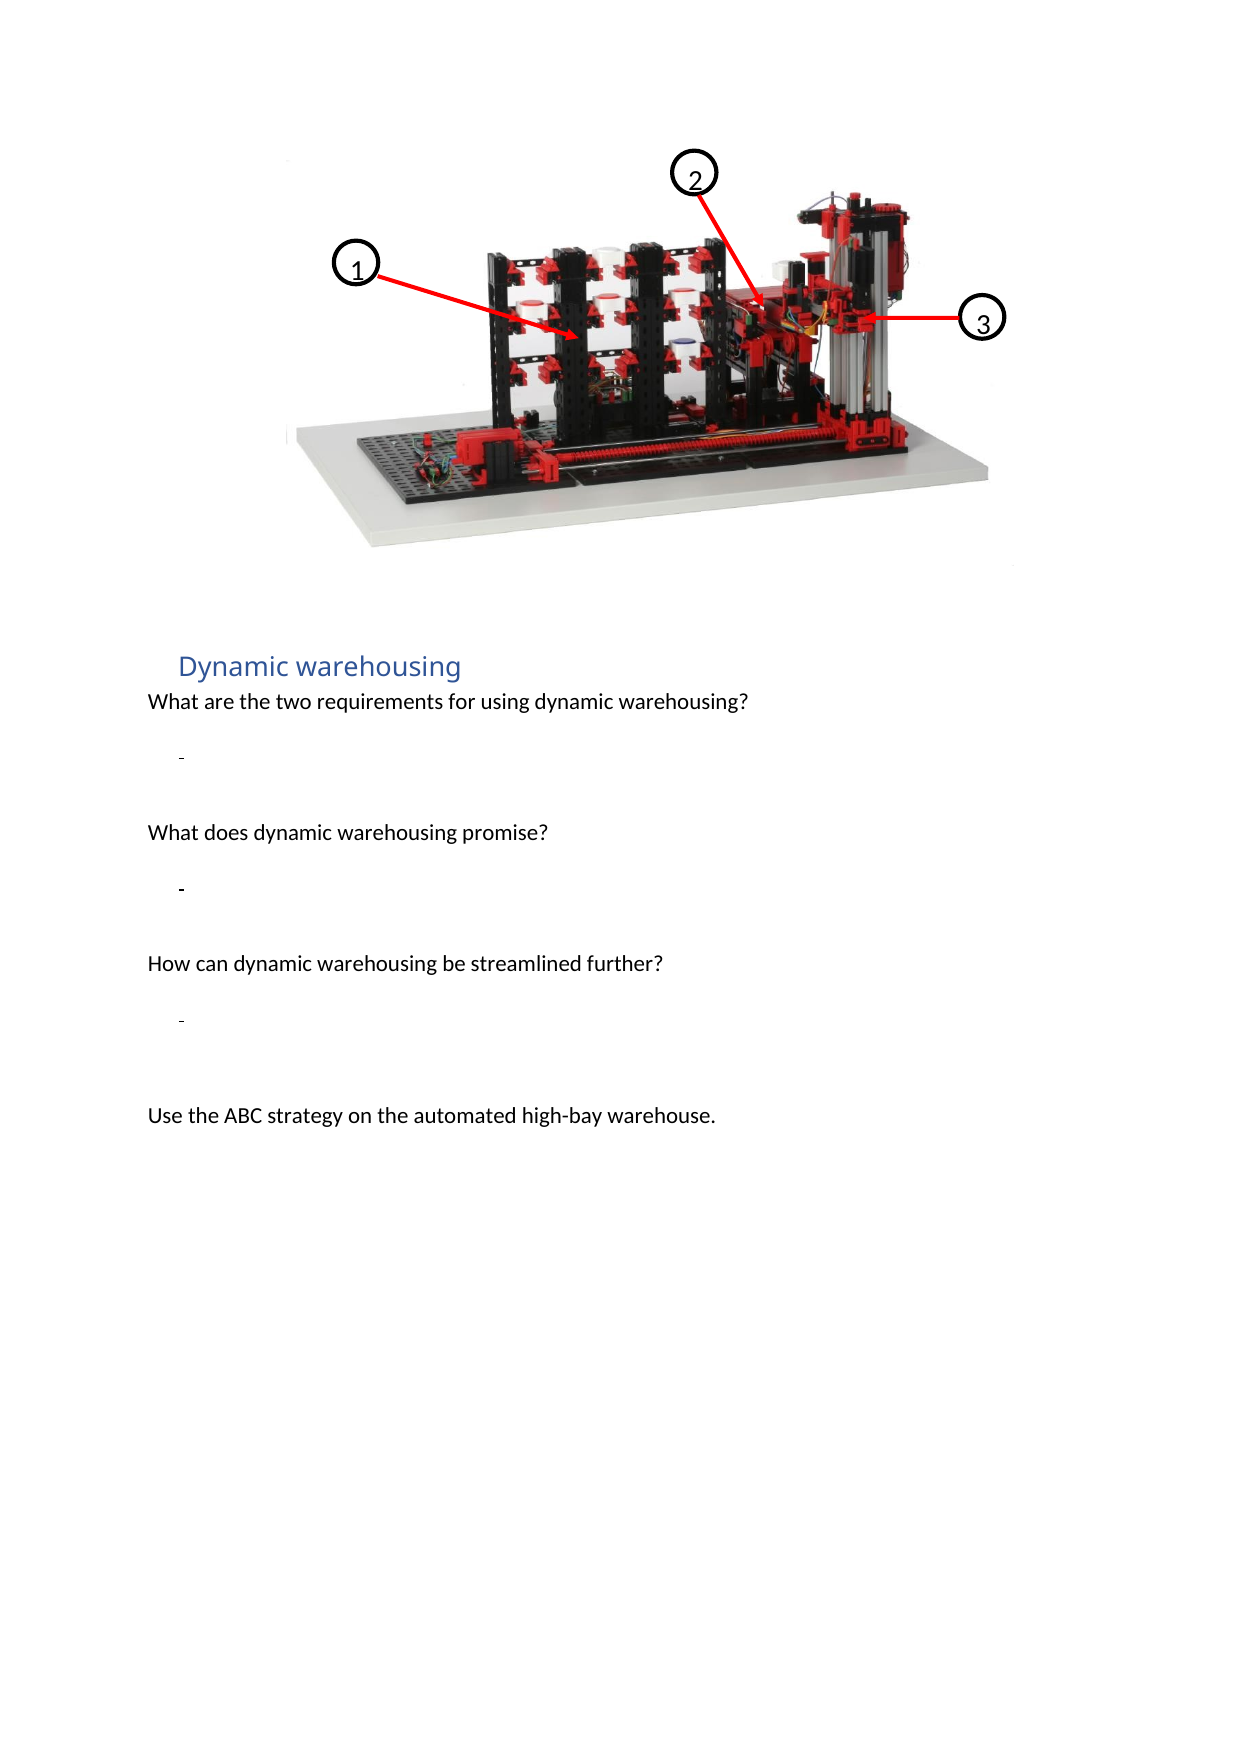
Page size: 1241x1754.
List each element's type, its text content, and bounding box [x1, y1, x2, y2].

picture [675, 158, 714, 192]
subtitle Dynamic warehousing [178, 647, 1093, 684]
text Use the ABC strategy on the automated high-bay warehouse. [148, 1101, 1022, 1129]
text How can dynamic warehousing be streamlined further? [148, 949, 1022, 978]
text What are the two requirements for using dynamic warehousing? [148, 687, 1022, 715]
picture [286, 158, 1014, 566]
text What does dynamic warehousing promise? [148, 818, 1022, 846]
